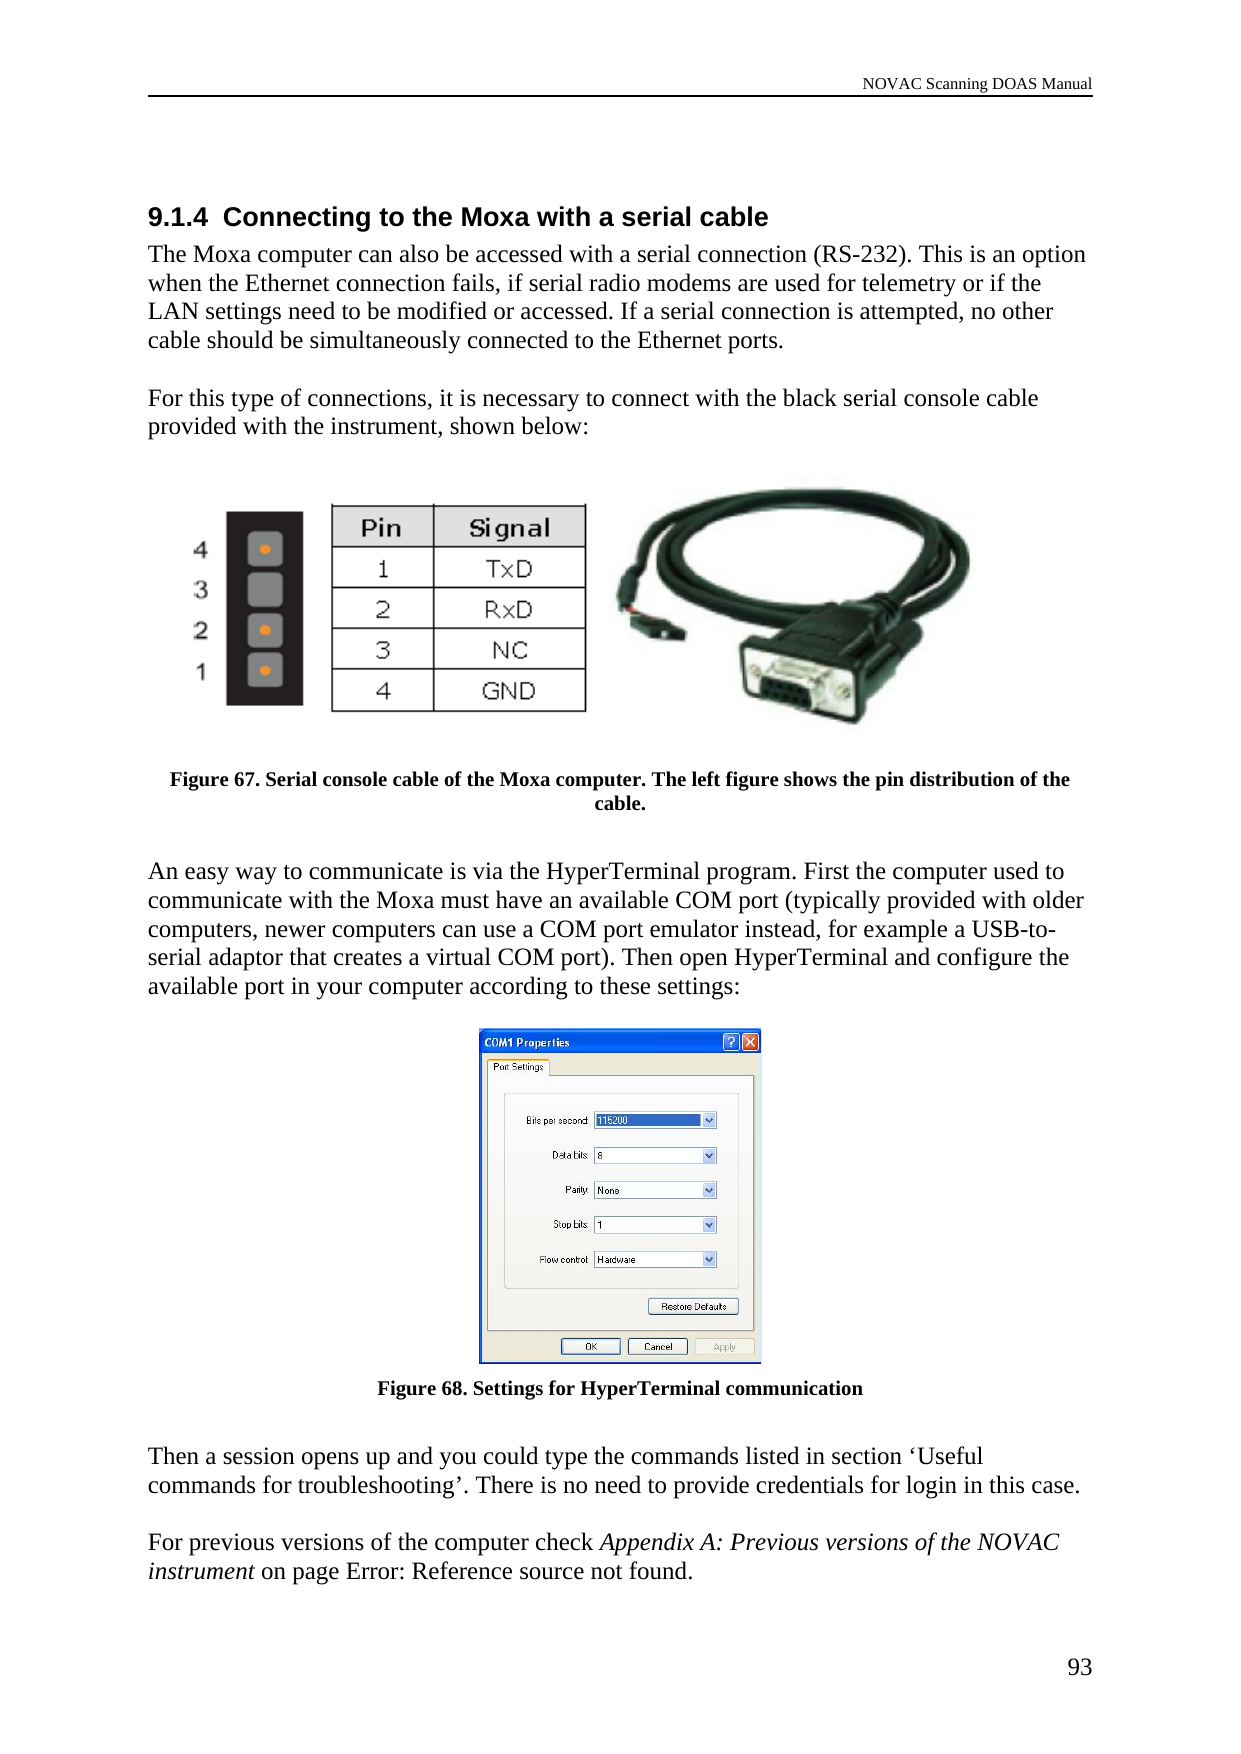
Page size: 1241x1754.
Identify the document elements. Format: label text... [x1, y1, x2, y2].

text For previous versions of the computer check Appendix A: Previous versions of the NOVAC instrument on page 90. [148, 1527, 1093, 1585]
text An easy way to communicate is via the HyperTerminal program. First the computer used to communicate with the Moxa must have an available COM port (typically provided with older computers, newer computers can use a COM port emulator instead, for example a USB-to-serial adaptor that creates a virtual COM port). Then open HyperTerminal and configure the available port in your computer according to these settings: [148, 856, 1093, 1000]
text Then a session opens up and you could type the commands listed in section ‘Useful commands for troubleshooting’. There is no need to provide credentials for login in this case. [148, 1441, 1093, 1499]
text The Moxa computer can also be accessed with a serial connection (RS-232). This is an option when the Ethernet connection fails, if serial radio modems are used for telemetry or if the LAN settings need to be modified or accessed. If a serial connection is attempted, no other cable should be simultaneously connected to the Ethernet ports. [148, 239, 1093, 354]
text For this type of connections, it is necessary to connect with the black serial console cable provided with the instrument, shown below: [148, 383, 1093, 440]
picture [479, 1028, 762, 1364]
subtitle Connecting to the Moxa with a serial cable [148, 201, 1093, 233]
